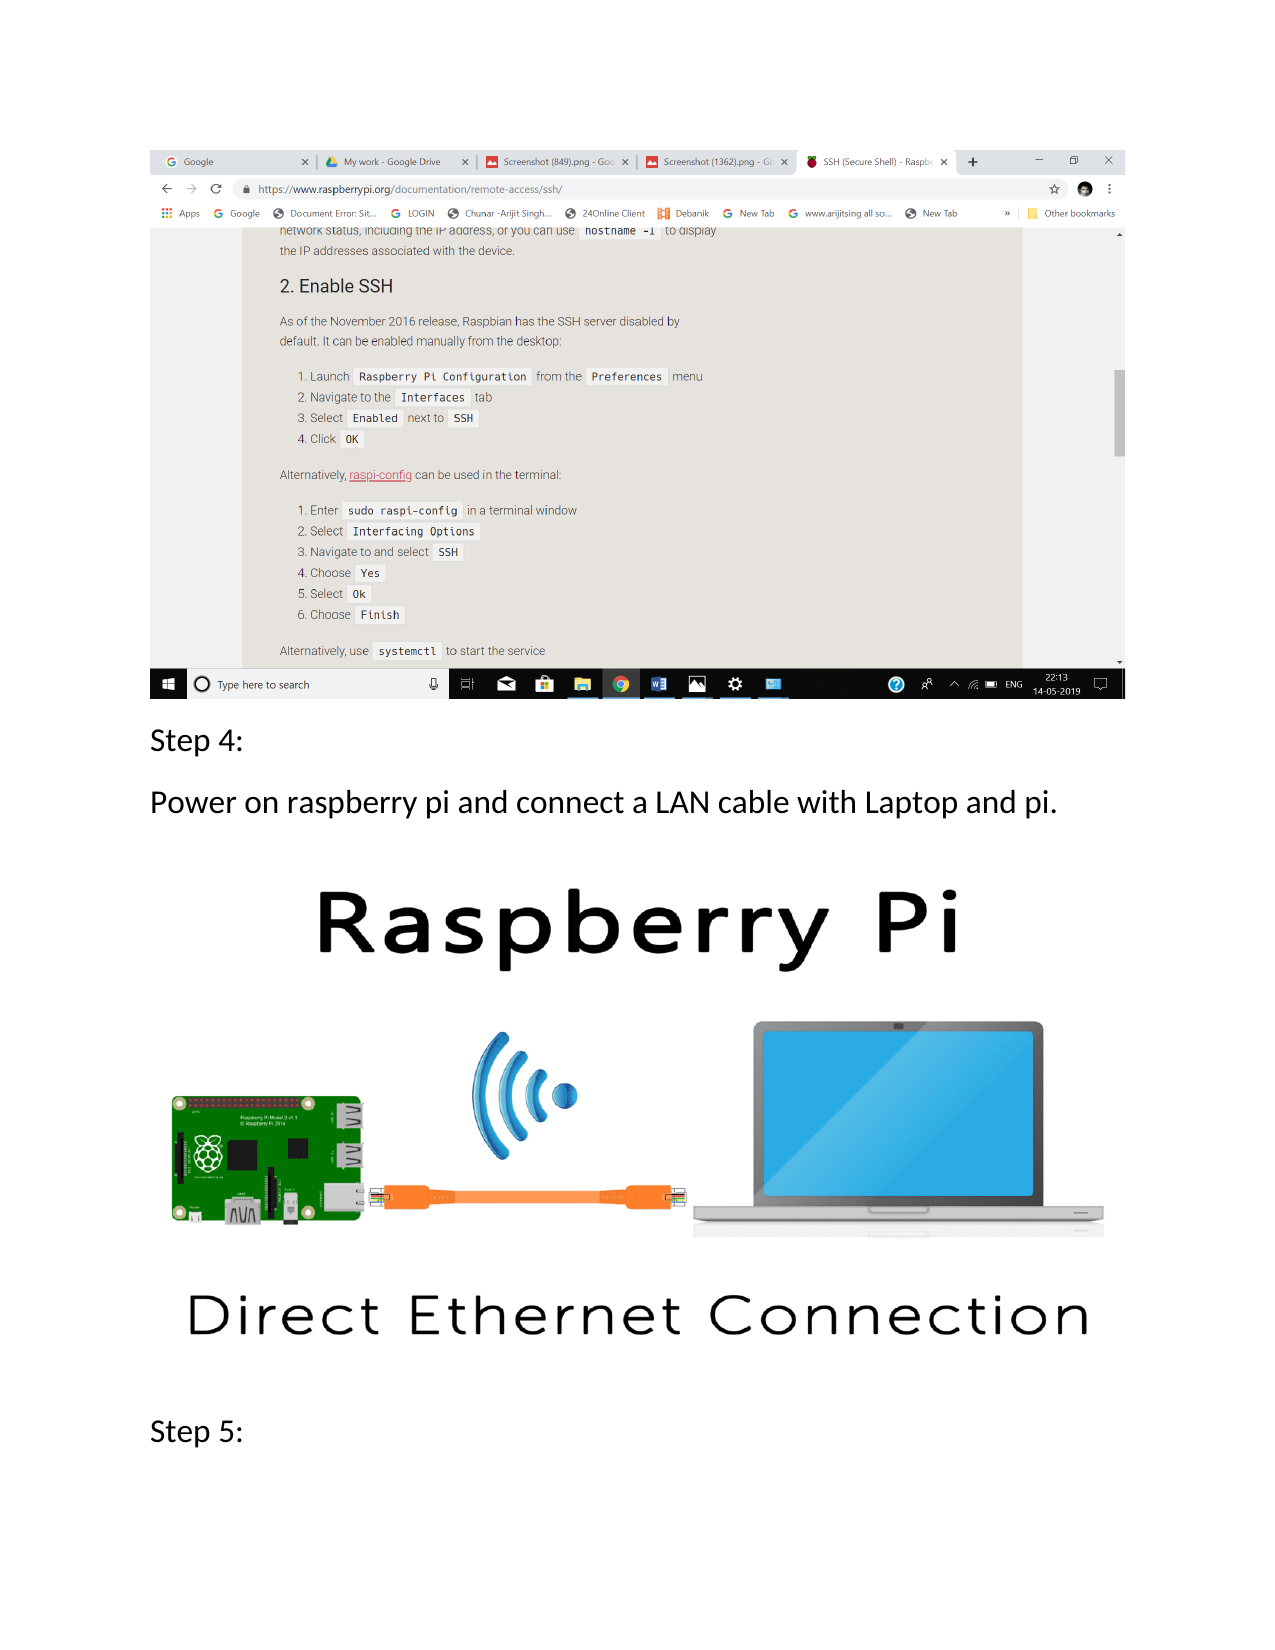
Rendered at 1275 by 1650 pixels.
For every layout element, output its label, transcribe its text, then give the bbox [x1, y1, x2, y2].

text Power on raspberry pi and connect a LAN cable with Laptop and pi. [150, 781, 1125, 822]
picture [150, 842, 1125, 1389]
picture [150, 150, 1125, 699]
text Step 4: [150, 719, 1125, 760]
text Step 5: [150, 1409, 1125, 1450]
